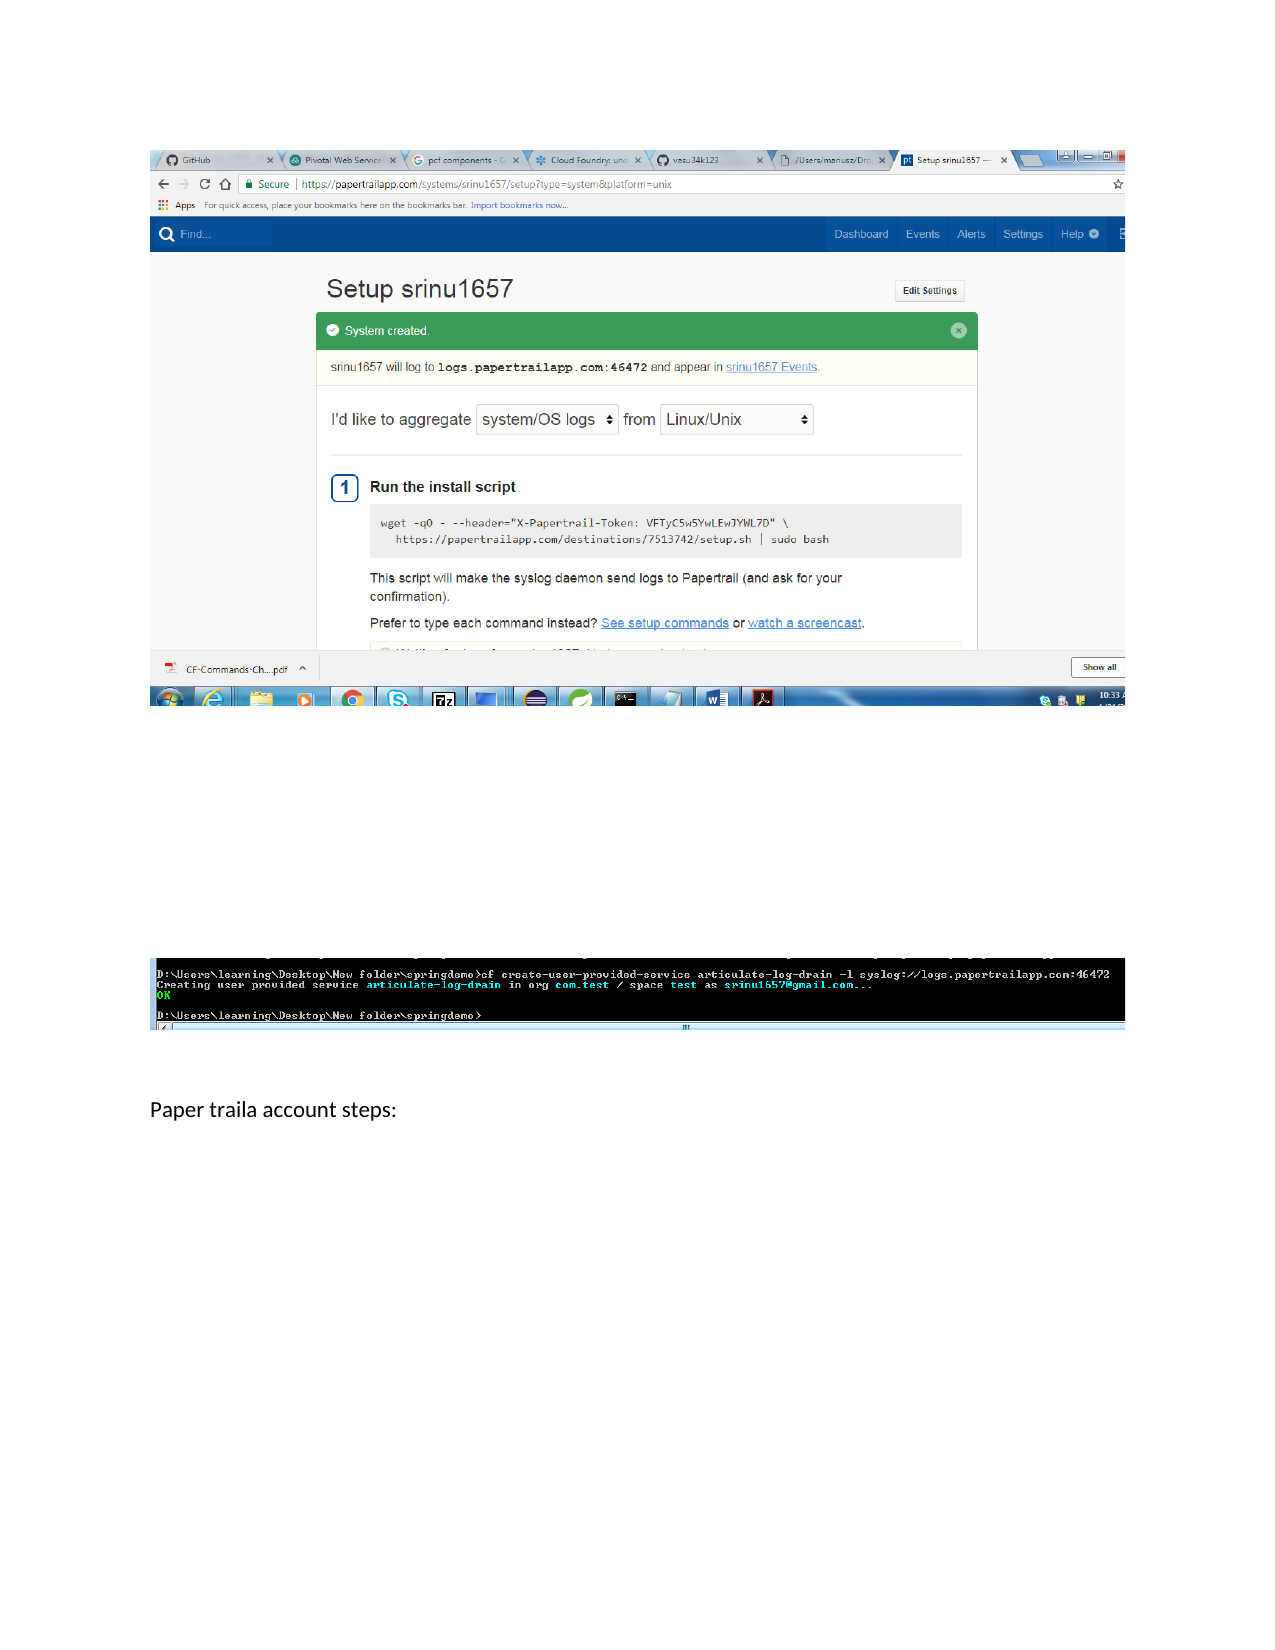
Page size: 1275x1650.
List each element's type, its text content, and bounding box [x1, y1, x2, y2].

picture [150, 958, 1125, 1030]
text Paper traila account steps: [150, 1095, 1125, 1123]
picture [150, 150, 1125, 706]
picture [390, 692, 402, 706]
